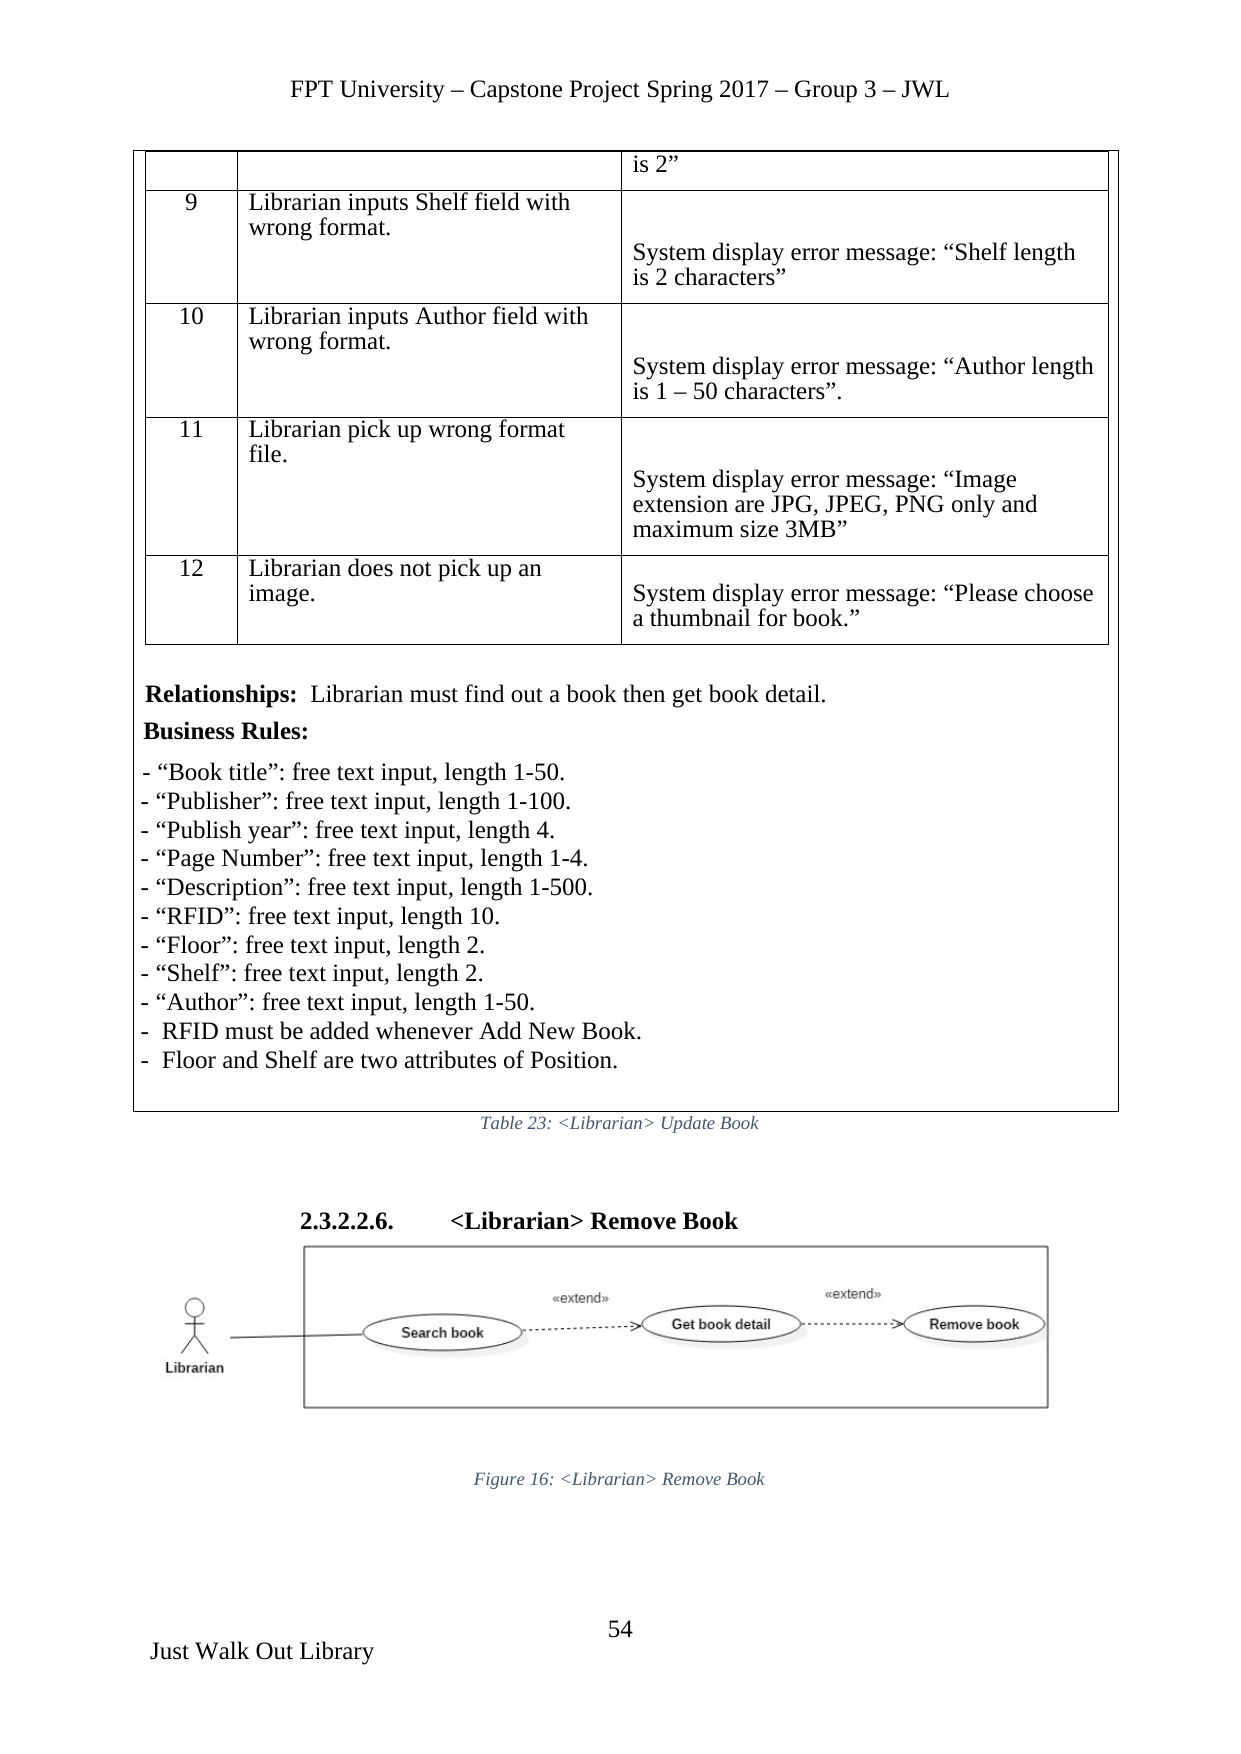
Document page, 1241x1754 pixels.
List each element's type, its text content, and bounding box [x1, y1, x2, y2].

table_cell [134, 151, 1118, 1111]
subtitle <Librarian> Remove Book [300, 1206, 1090, 1234]
picture [150, 1236, 1090, 1450]
